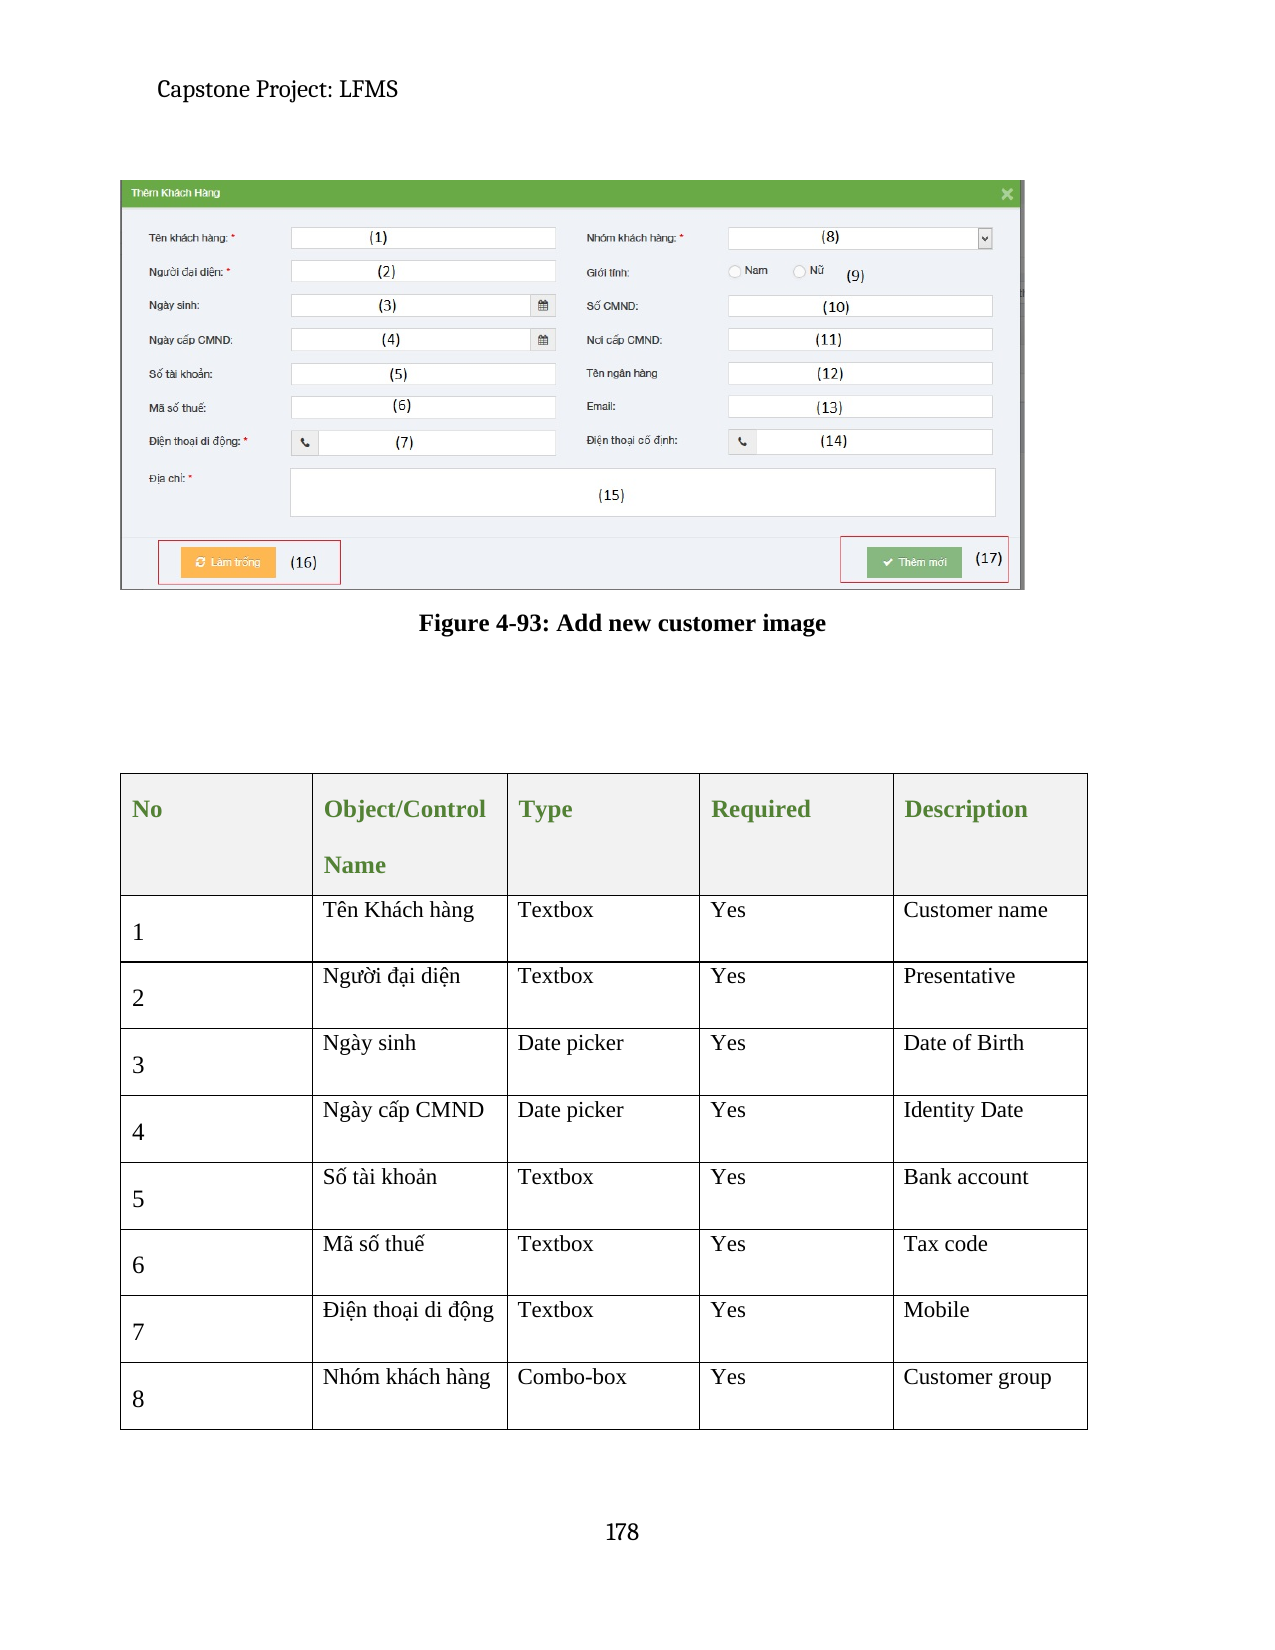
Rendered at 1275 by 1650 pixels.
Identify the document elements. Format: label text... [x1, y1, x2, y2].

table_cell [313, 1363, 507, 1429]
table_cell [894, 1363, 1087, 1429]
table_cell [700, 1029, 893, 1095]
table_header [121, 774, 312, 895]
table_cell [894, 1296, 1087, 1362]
picture [120, 180, 1025, 590]
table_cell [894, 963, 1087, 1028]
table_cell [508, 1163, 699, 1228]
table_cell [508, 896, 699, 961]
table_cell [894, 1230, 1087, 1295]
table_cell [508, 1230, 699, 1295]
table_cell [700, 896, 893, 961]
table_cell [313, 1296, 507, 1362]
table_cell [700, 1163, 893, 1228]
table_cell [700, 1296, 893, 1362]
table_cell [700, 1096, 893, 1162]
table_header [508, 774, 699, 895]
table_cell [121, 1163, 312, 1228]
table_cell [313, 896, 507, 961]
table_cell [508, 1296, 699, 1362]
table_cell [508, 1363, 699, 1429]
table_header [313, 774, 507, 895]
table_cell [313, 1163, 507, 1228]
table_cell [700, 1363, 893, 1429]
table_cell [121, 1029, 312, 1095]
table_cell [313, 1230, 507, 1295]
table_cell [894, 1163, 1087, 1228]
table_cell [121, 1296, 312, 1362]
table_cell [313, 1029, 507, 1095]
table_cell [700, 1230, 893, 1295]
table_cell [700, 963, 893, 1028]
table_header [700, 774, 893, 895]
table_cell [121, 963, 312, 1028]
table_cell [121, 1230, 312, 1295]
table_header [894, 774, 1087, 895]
text Figure 4-93: Add new customer image [157, 608, 1087, 637]
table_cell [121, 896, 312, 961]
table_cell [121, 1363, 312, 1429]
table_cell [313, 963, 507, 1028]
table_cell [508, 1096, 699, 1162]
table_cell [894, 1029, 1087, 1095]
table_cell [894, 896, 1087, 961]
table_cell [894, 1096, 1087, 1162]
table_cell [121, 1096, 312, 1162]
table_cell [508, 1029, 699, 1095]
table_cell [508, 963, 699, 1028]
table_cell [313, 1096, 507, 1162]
